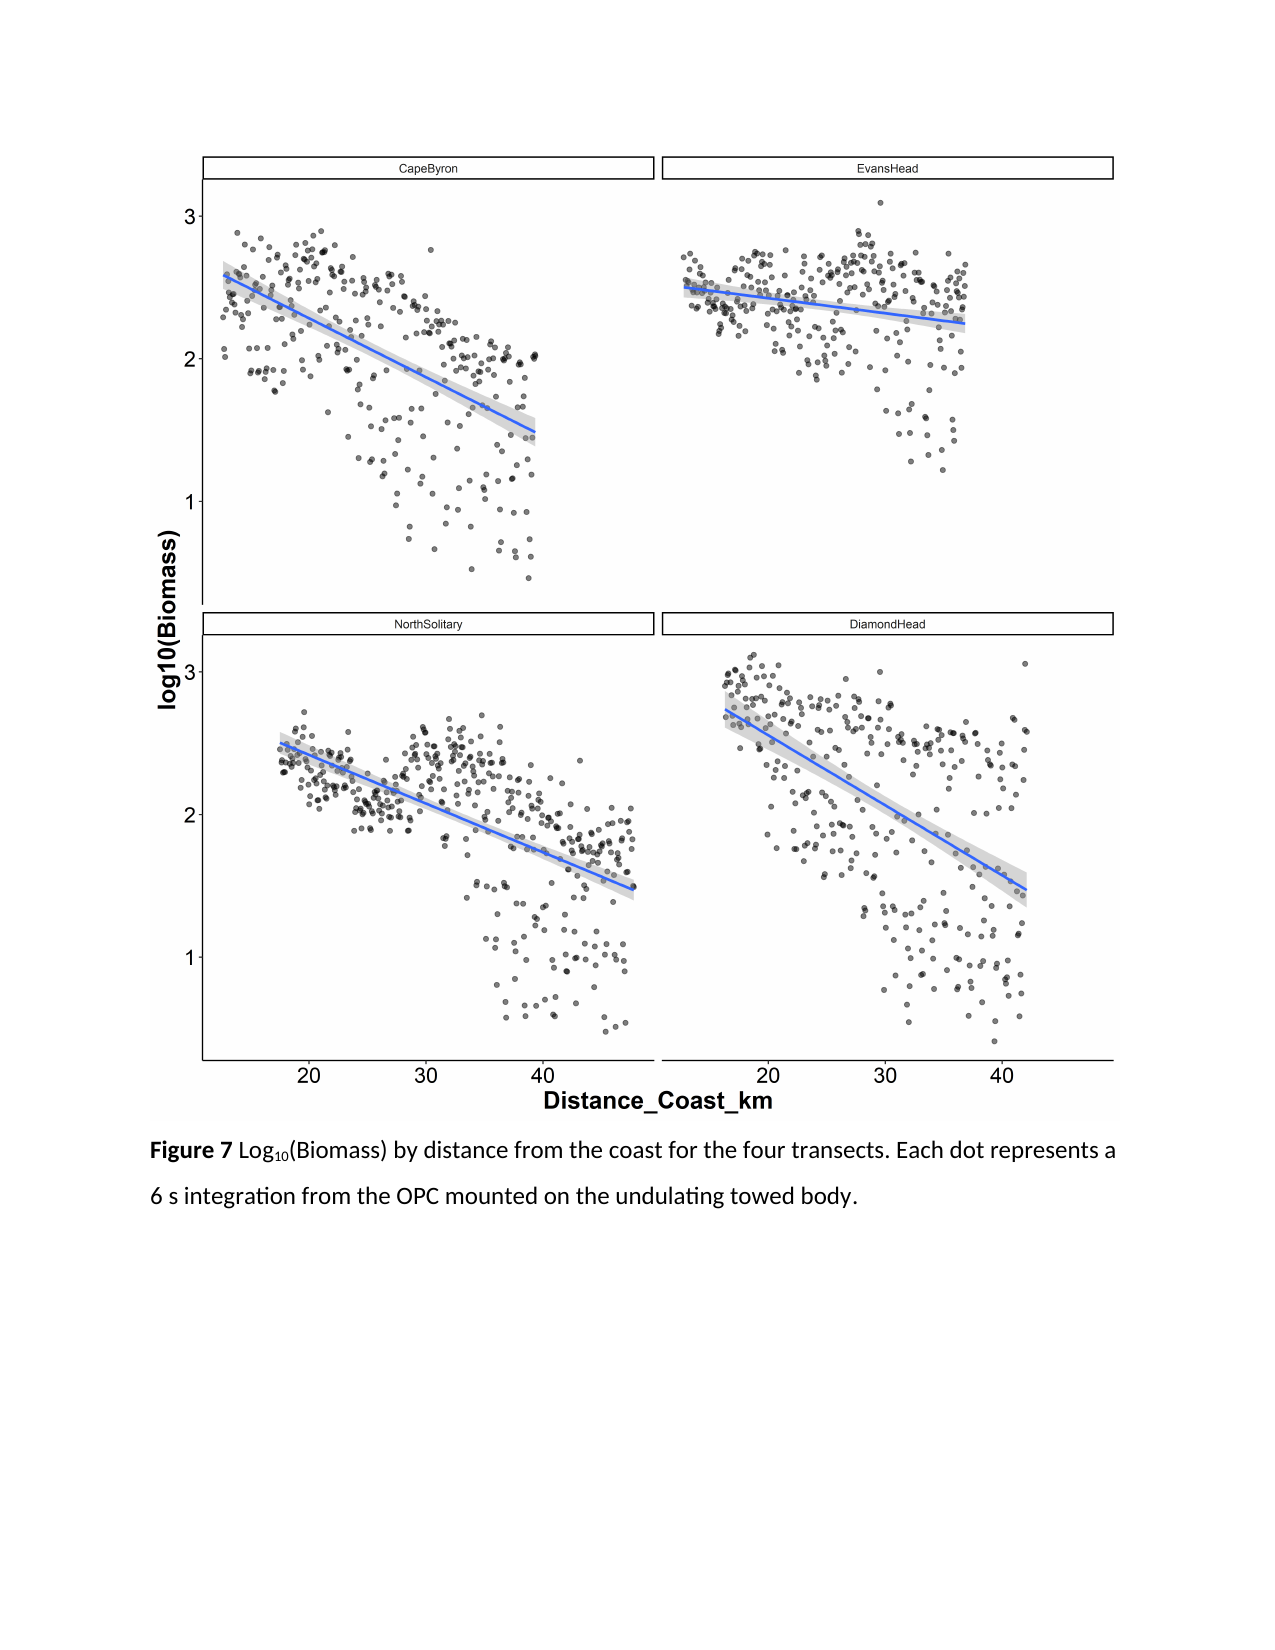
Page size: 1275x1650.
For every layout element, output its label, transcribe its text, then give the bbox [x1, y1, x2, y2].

picture [150, 150, 1121, 1121]
text Figure 7 Log10(Biomass) by distance from the coast for the four transects. Each dot represents a 6 s integration from the OPC mounted on the undulating towed body. [150, 1135, 1125, 1211]
